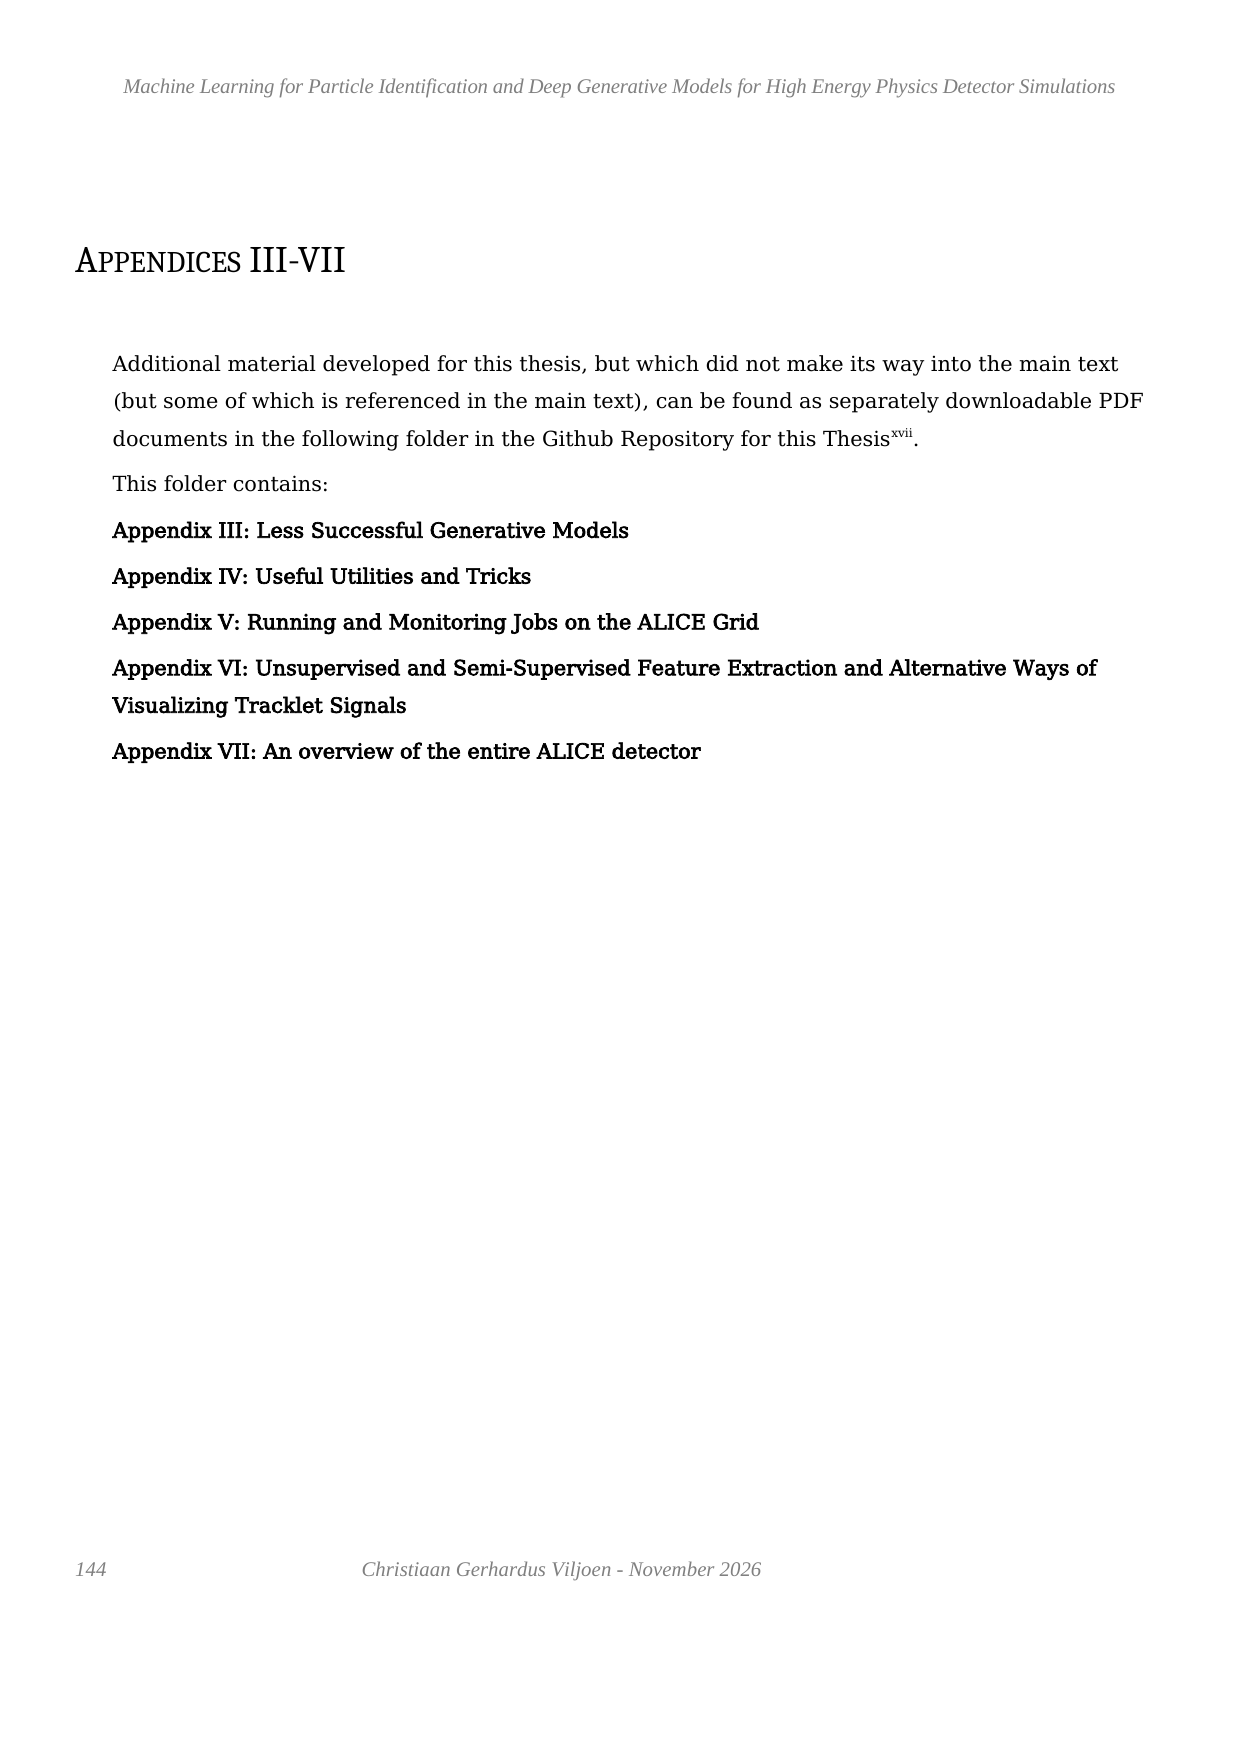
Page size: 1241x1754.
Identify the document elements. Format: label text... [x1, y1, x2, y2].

text Appendix VI: Unsupervised and Semi-Supervised Feature Extraction and Alternative Ways of Visualizing Tracklet Signals [112, 654, 1165, 717]
text Appendix IV: Useful Utilities and Tricks [112, 563, 1165, 588]
text Appendix V: Running and Monitoring Jobs on the ALICE Grid [112, 609, 1165, 634]
subtitle Appendices III-VII [75, 239, 1165, 282]
text Appendix VII: An overview of the entire ALICE detector [112, 738, 1165, 763]
text Additional material developed for this thesis, but which did not make its way into the main text (but some of which is referenced in the main text), can be found as separately downloadable PDF documents in the following folder in the Github Repository for this Thesis. [112, 350, 1165, 450]
text This folder contains: [112, 471, 1165, 496]
text Appendix III: Less Successful Generative Models [112, 517, 1165, 542]
